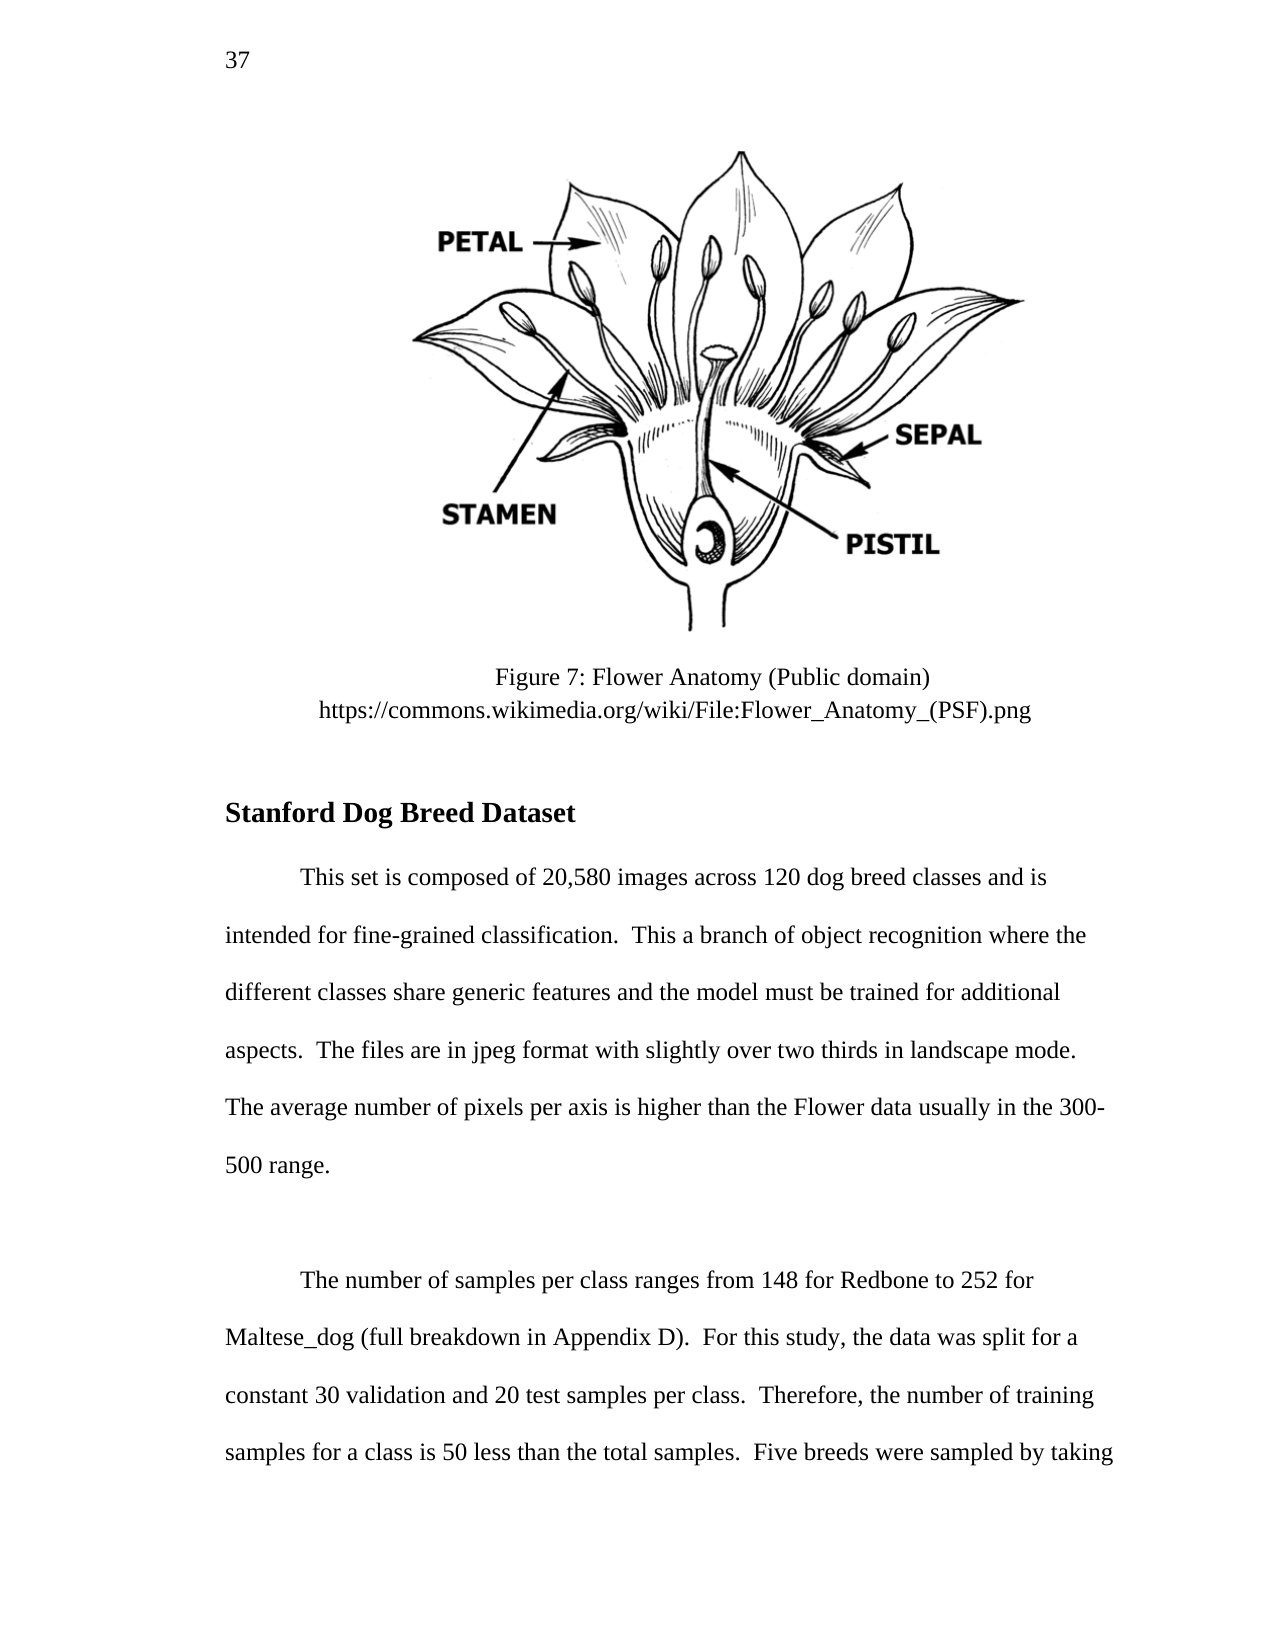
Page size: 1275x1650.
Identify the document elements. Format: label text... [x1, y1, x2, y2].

text This set is composed of 20,580 images across 120 dog breed classes and is intended for fine-grained classification. This a branch of object recognition where the different classes share generic features and the model must be trained for additional aspects. The files are in jpeg format with slightly over two thirds in landscape mode. The average number of pixels per axis is higher than the Flower data usually in the 300-500 range. [225, 862, 1125, 1178]
text Figure 7: Flower Anatomy (Public domain) https://commons.wikimedia.org/wiki/File:Flower_Anatomy_(PSF).png [225, 662, 1125, 724]
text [225, 1265, 1125, 1466]
text Stanford Dog Breed Dataset [225, 795, 1125, 829]
picture [390, 150, 1035, 634]
